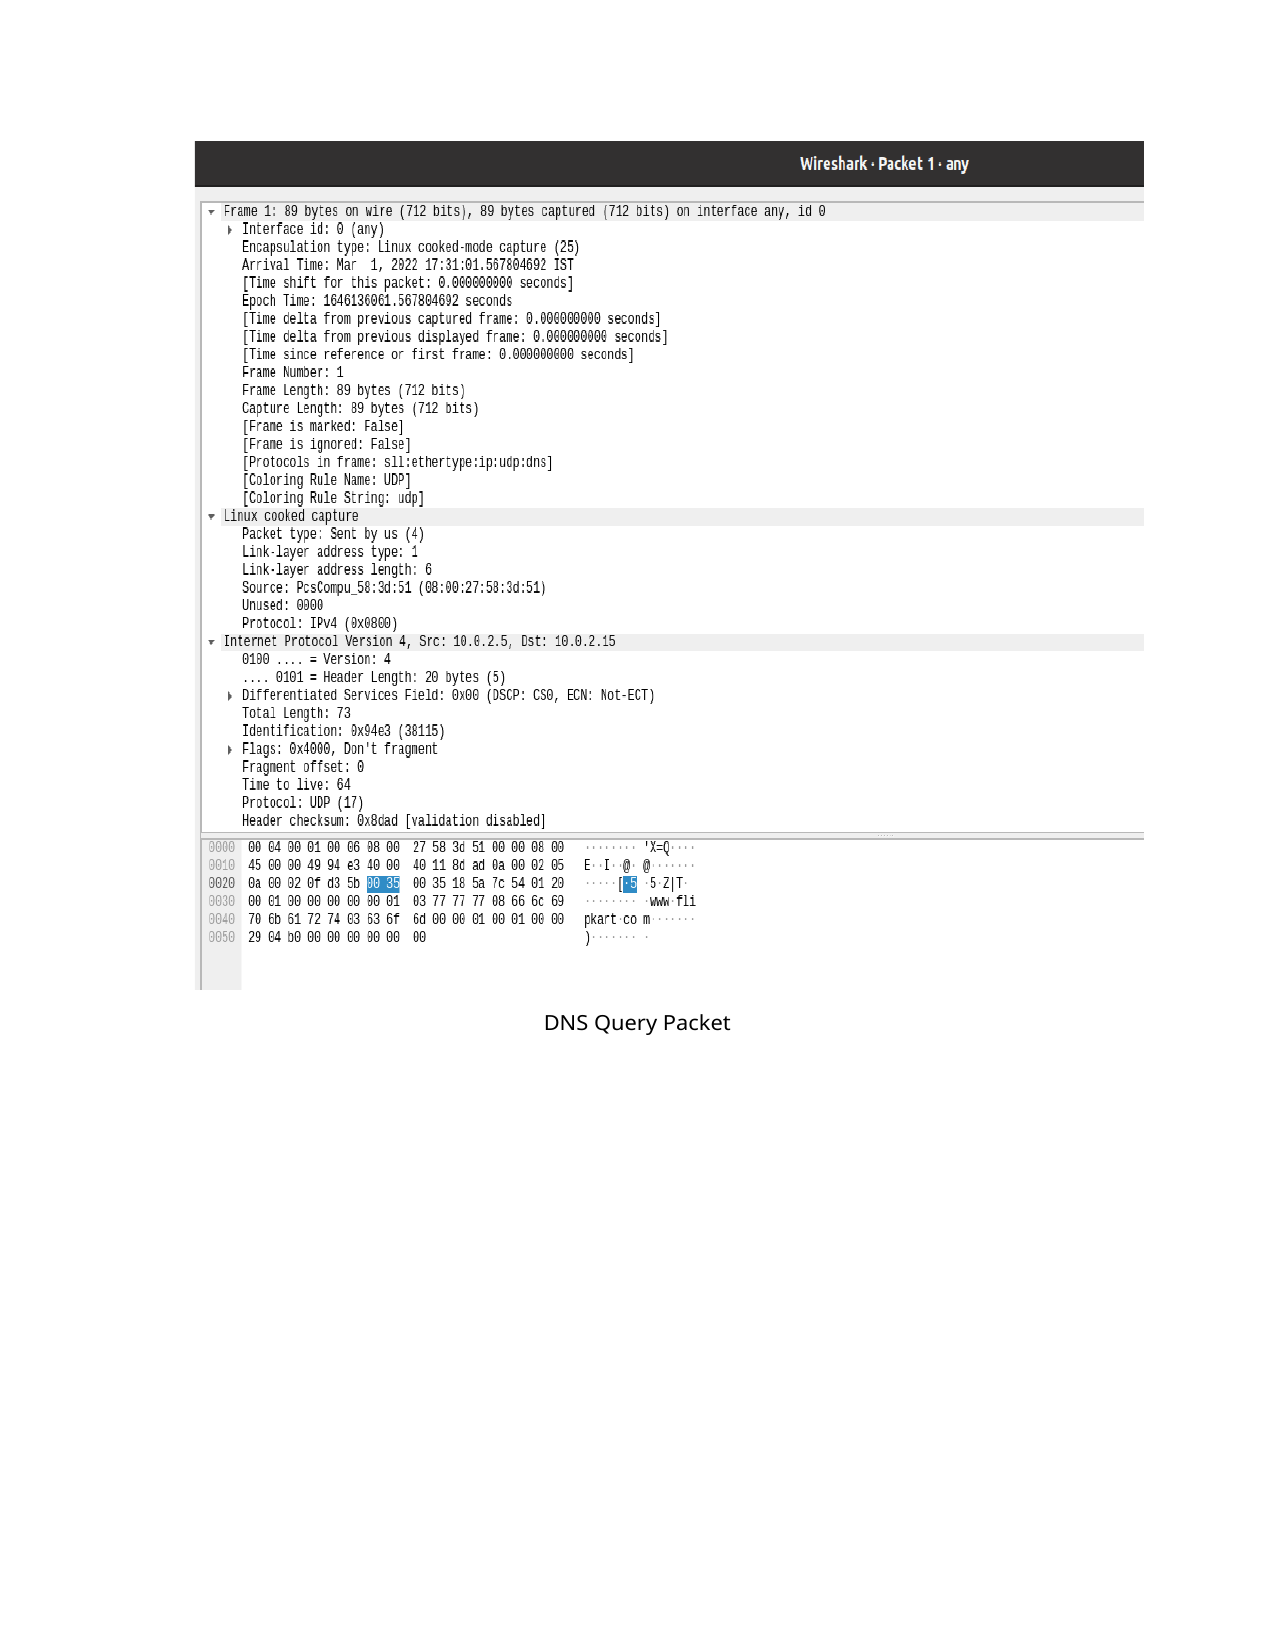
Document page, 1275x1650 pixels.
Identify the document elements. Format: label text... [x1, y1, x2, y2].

text DNS Query Packet [329, 1008, 945, 1036]
picture [194, 141, 1144, 990]
